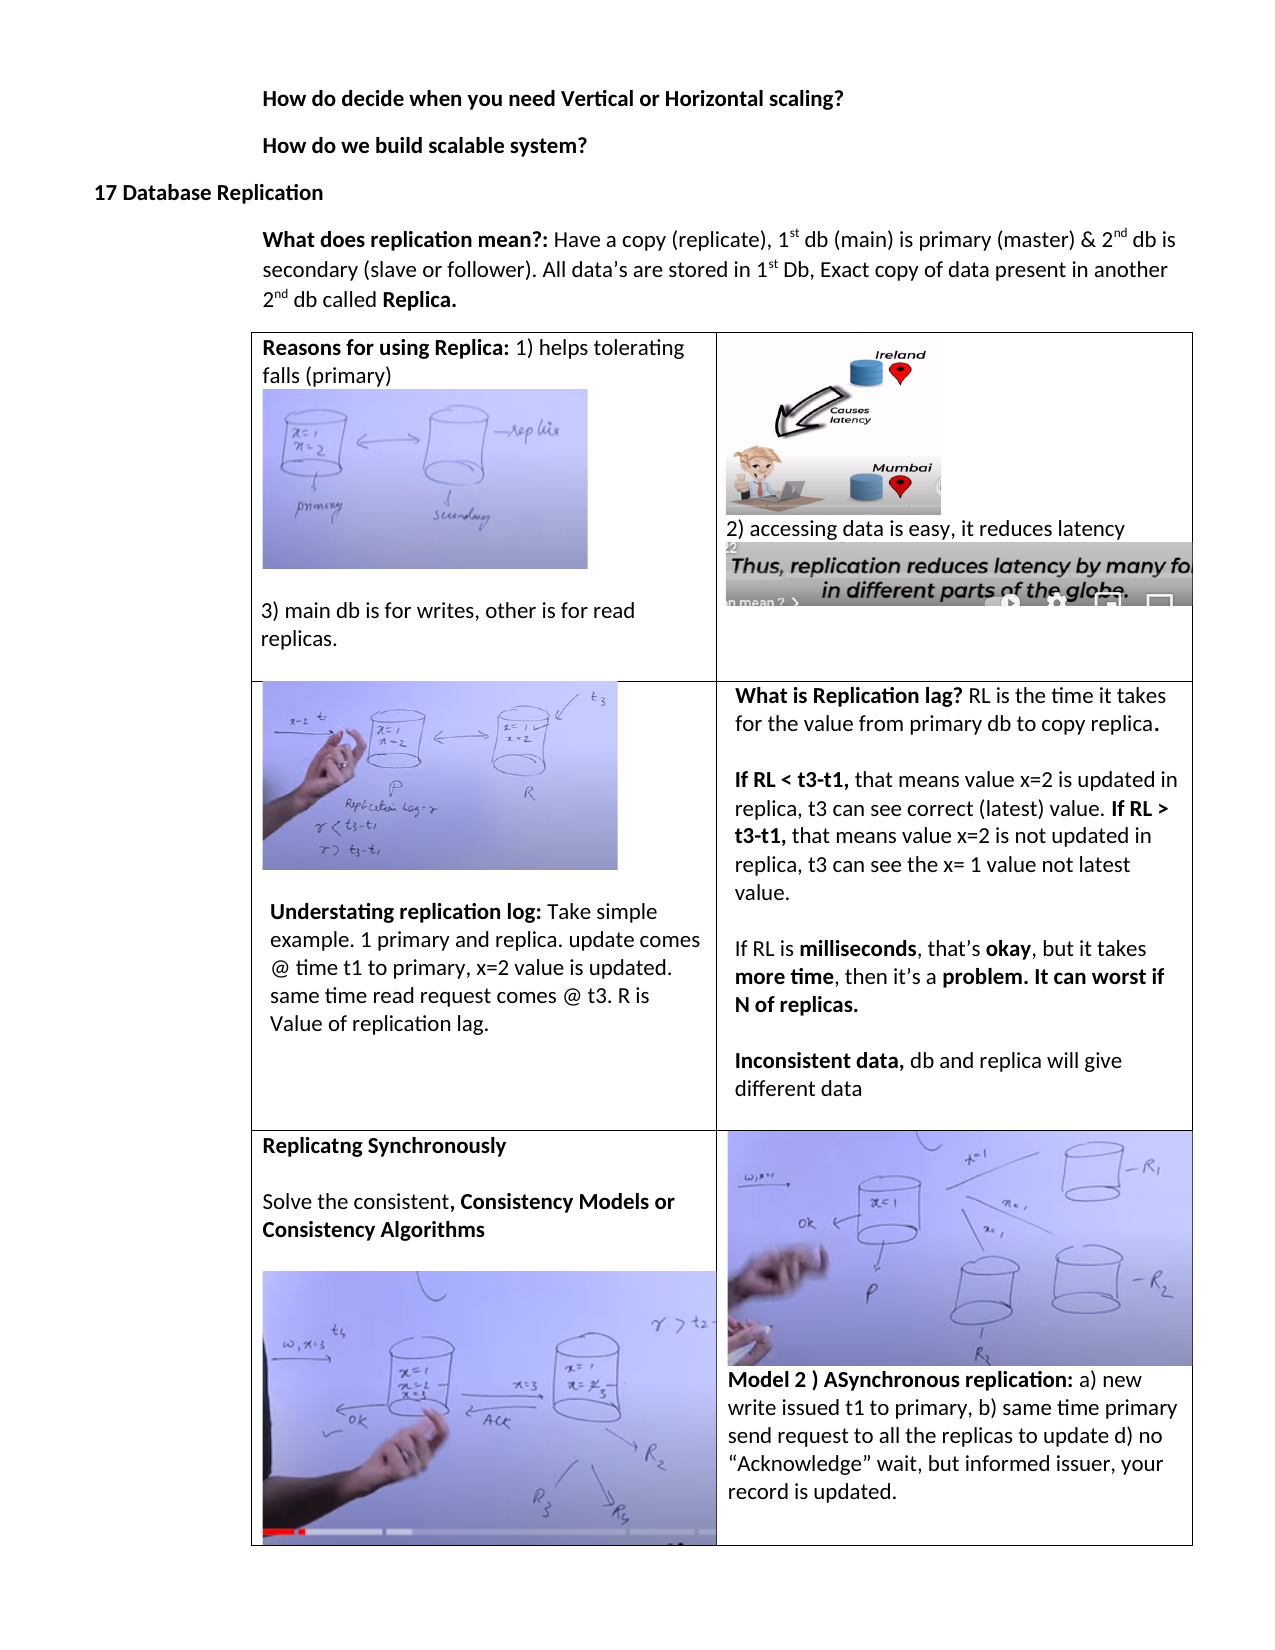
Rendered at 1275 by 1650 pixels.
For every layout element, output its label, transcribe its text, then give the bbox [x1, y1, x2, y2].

table_cell Understating replication log: Take simple example. 1 primary and replica. update comes @ time t1 to primary, x=2 value is updated. same time read request comes @ t3. R is Value of replication lag. [252, 682, 716, 1130]
picture [725, 333, 941, 515]
text How do we build scalable system? [262, 131, 1181, 159]
picture [725, 542, 1193, 606]
table_cell What is Replication lag? RL is the time it takes for the value from primary db to copy replica. If RL < t3-t1, that means value x=2 is updated in replica, t3 can see correct (latest) value. If RL > t3-t1, that means value x=2 is not updated in replica, t3 can see the x= 1 value not latest value. If RL is milliseconds, that’s okay, but it takes more time, then it’s a problem. It can worst if N of replicas. Inconsistent data, db and replica will give different data [717, 682, 1192, 1130]
text How do decide when you need Vertical or Horizontal scaling? [262, 84, 1181, 112]
text What does replication mean?: Have a copy (replicate), 1st db (main) is primary (master) & 2nd db is secondary (slave or follower). All data’s are stored in 1st Db, Exact copy of data present in another 2nd db called Replica. [262, 225, 1181, 313]
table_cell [252, 1131, 716, 1545]
picture [262, 681, 618, 870]
text 17 Database Replication [94, 178, 1181, 206]
table_header 2) accessing data is easy, it reduces latency [717, 333, 1192, 681]
table_header Reasons for using Replica: 1) helps tolerating falls (primary) 3) main db is for writes, other is for read replicas. [252, 333, 716, 681]
picture [262, 1271, 717, 1545]
picture [262, 389, 588, 569]
picture [727, 1131, 1193, 1366]
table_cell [717, 1131, 1192, 1545]
